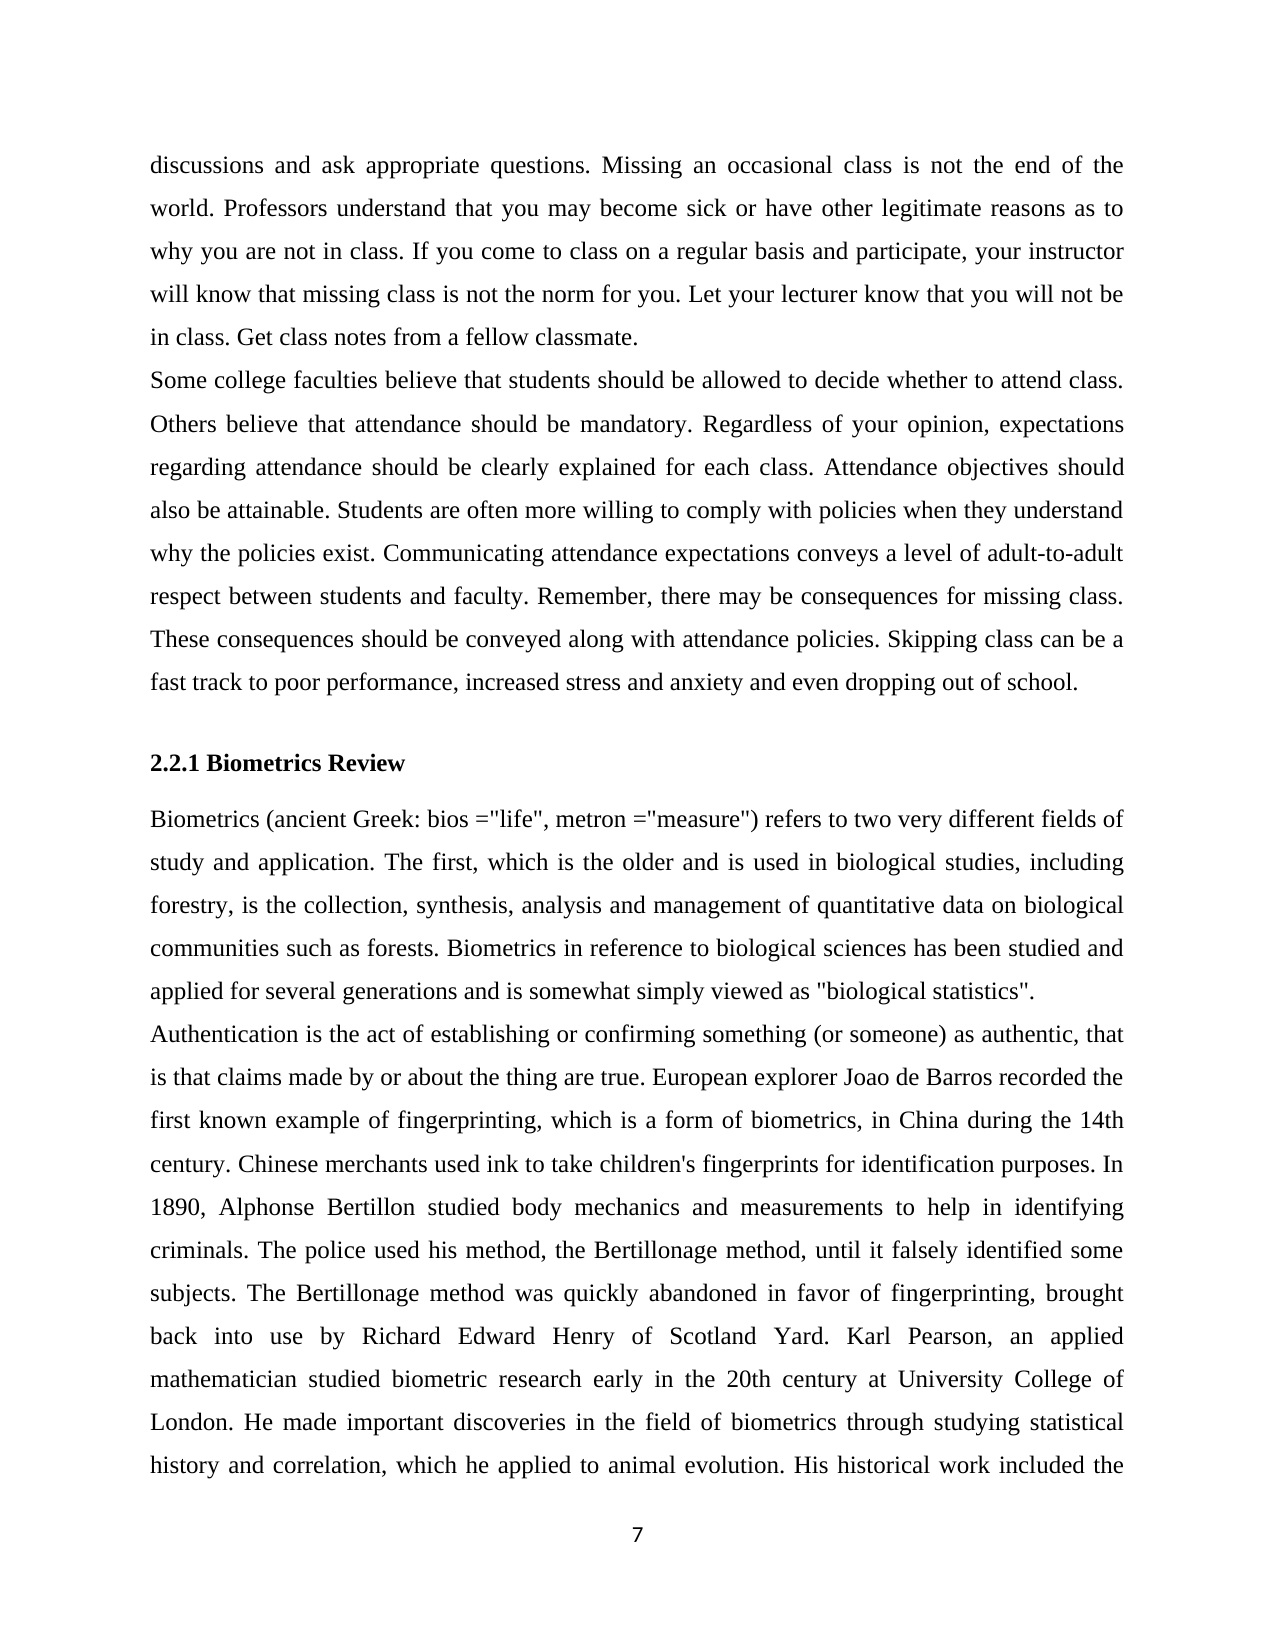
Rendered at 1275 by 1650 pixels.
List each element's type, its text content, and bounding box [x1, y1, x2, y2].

text Some college faculties believe that students should be allowed to decide whether to attend class. Others believe that attendance should be mandatory. Regardless of your opinion, expectations regarding attendance should be clearly explained for each class. Attendance objectives should also be attainable. Students are often more willing to comply with policies when they understand why the policies exist. Communicating attendance expectations conveys a level of adult-to-adult respect between students and faculty. Remember, there may be consequences for missing class. These consequences should be conveyed along with attendance policies. Skipping class can be a fast track to poor performance, increased stress and anxiety and even dropping out of school. [150, 366, 1125, 696]
subtitle 2.2.1 Biometrics Review [150, 748, 1125, 777]
text Biometrics (ancient Greek: bios ="life", metron ="measure") refers to two very different fields of study and application. The first, which is the older and is used in biological studies, including forestry, is the collection, synthesis, analysis and management of quantitative data on biological communities such as forests. Biometrics in reference to biological sciences has been studied and applied for several generations and is somewhat simply viewed as "biological statistics". [150, 804, 1125, 1005]
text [150, 1019, 1125, 1479]
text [150, 150, 1125, 351]
